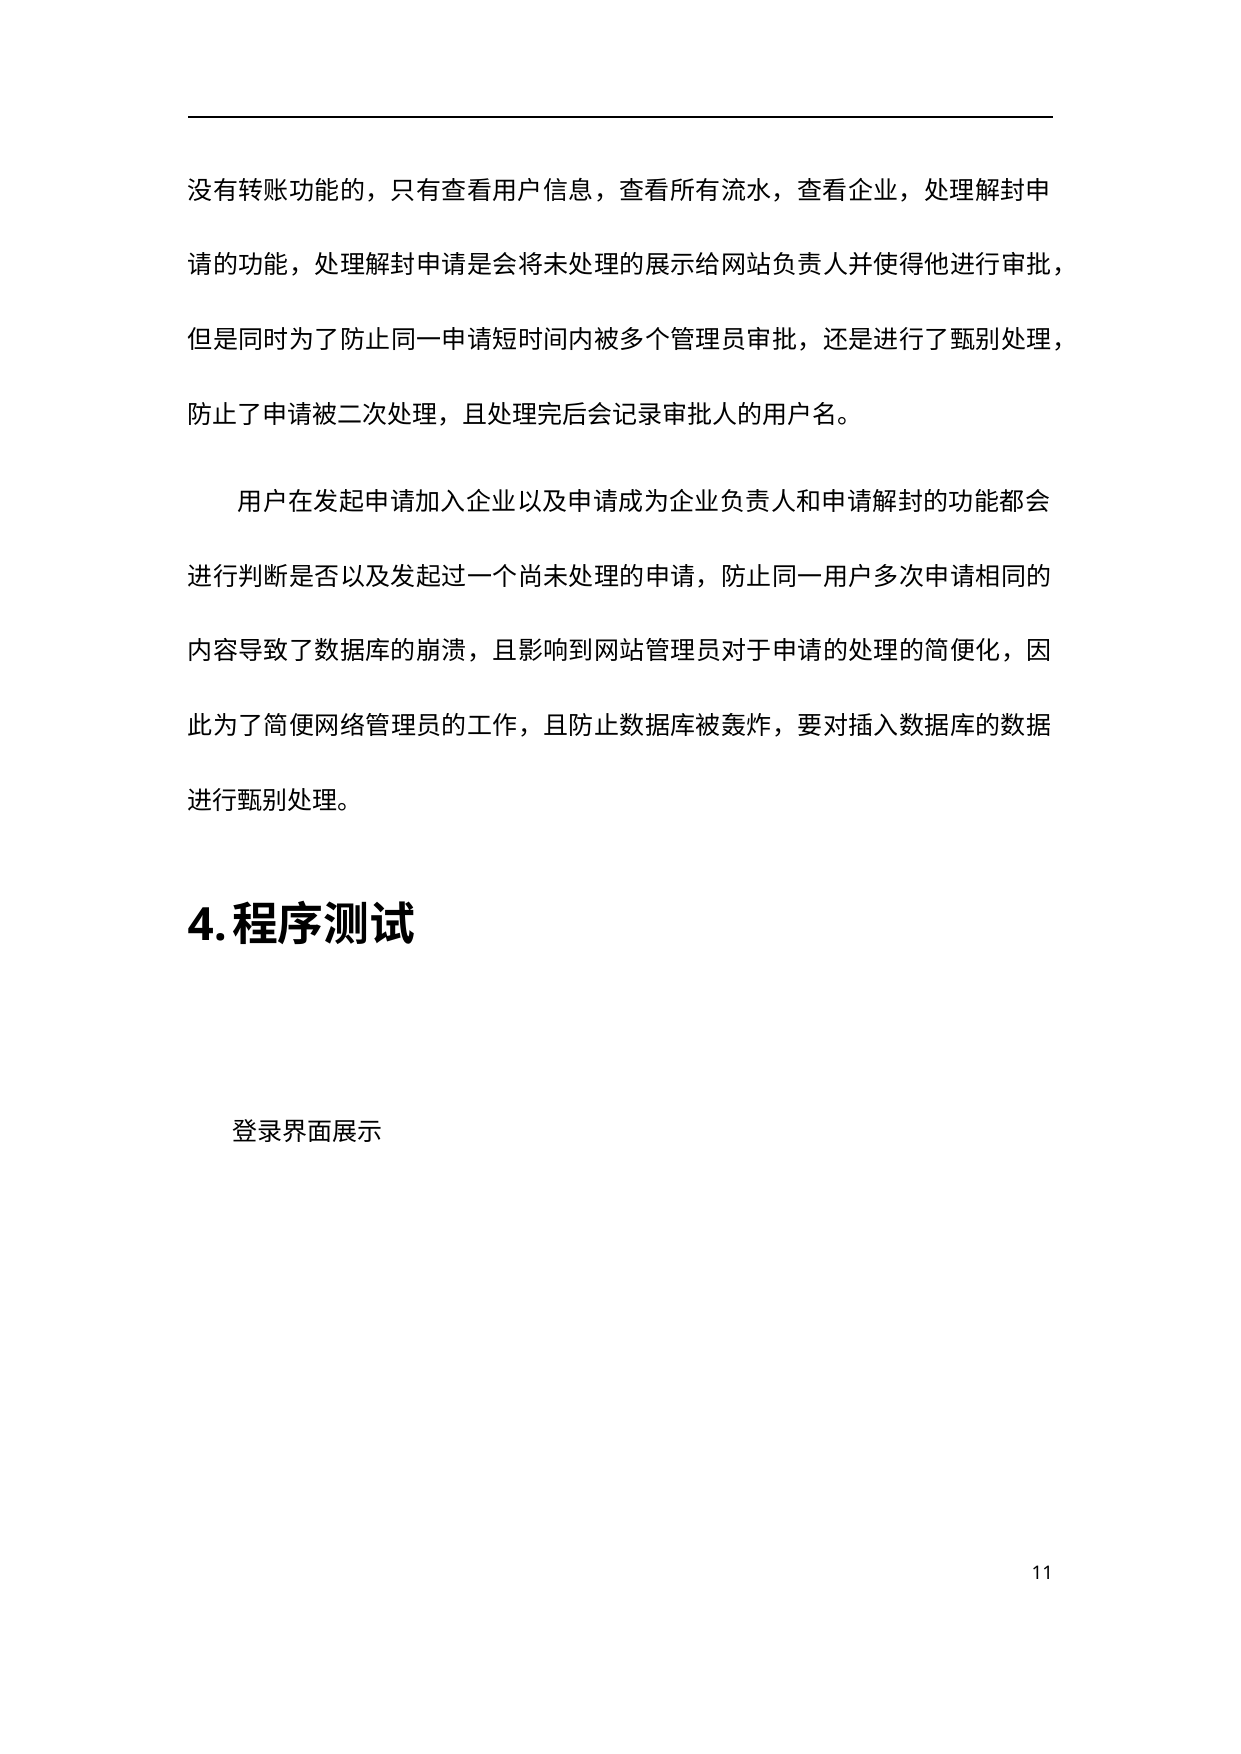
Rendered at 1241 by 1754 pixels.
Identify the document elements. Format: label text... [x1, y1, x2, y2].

list 登录界面展示 [232, 1097, 1053, 1162]
subtitle 程序测试 [187, 872, 1053, 969]
text 用户在发起申请加入企业以及申请成为企业负责人和申请解封的功能都会进行判断是否以及发起过一个尚未处理的申请，防止同一用户多次申请相同的内容导致了数据库的崩溃，且影响到网站管理员对于申请的处理的简便化，因此为了简便网络管理员的工作，且防止数据库被轰炸，要对插入数据库的数据进行甄别处理。 [187, 467, 1053, 831]
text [187, 156, 1053, 445]
